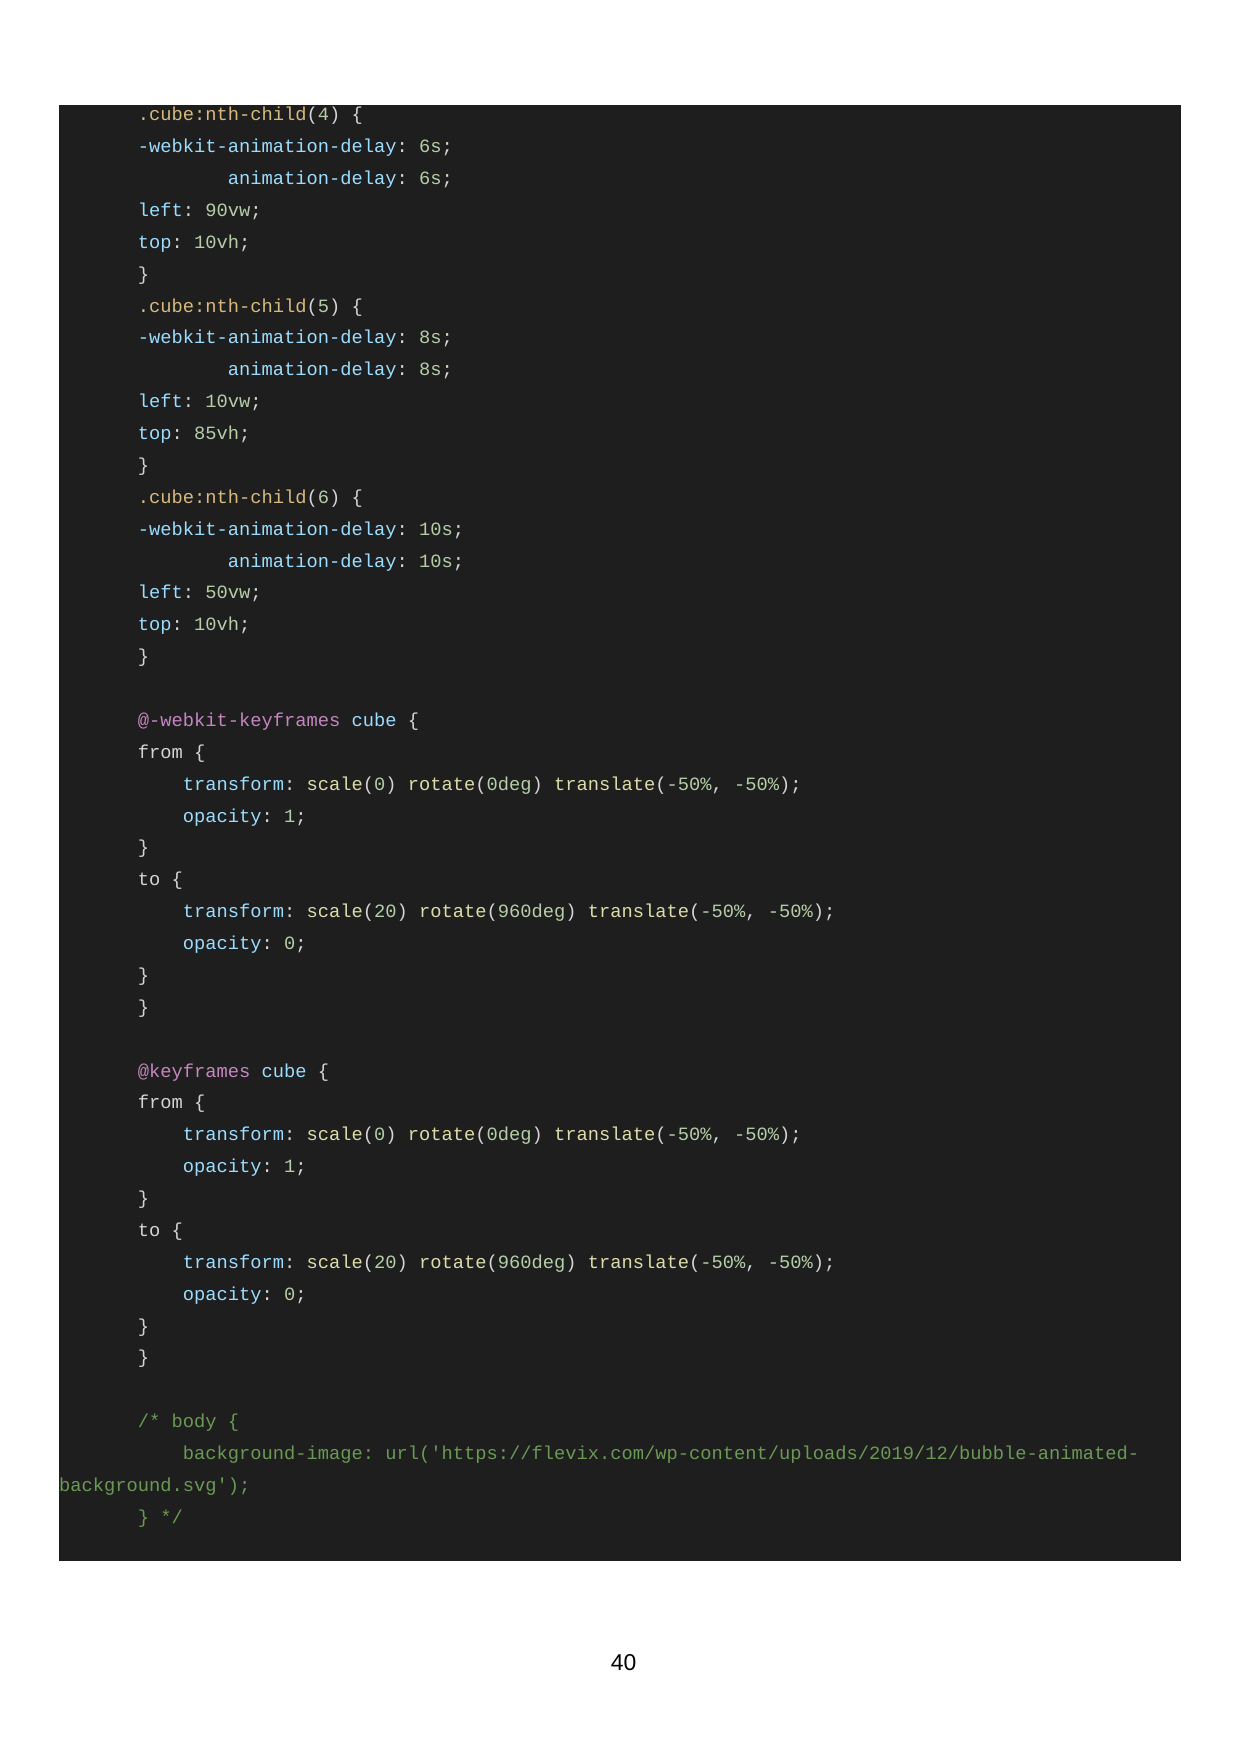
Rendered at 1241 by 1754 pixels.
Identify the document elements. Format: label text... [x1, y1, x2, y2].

text top: 85vh; [59, 424, 1181, 445]
text } [59, 998, 1181, 1019]
text } [59, 966, 1181, 987]
text } [59, 1316, 1181, 1338]
text opacity: 1; [59, 1157, 1181, 1178]
text .cube:nth-child(4) { [59, 105, 1181, 126]
text left: 90vw; [59, 201, 1181, 222]
text to { [59, 1221, 1181, 1242]
text } [59, 264, 1181, 286]
text -webkit-animation-delay: 10s; [59, 519, 1181, 541]
text transform: scale(20) rotate(960deg) translate(-50%, -50%); [59, 1253, 1181, 1274]
text } [59, 838, 1181, 859]
text } [59, 1189, 1181, 1210]
text animation-delay: 10s; [59, 551, 1181, 573]
text to { [59, 870, 1181, 891]
text opacity: 0; [59, 1284, 1181, 1306]
text } */ [59, 1508, 1181, 1529]
text background-image: url('https://flevix.com/wp-content/uploads/2019/12/bubble-animated-background.svg'); [59, 1444, 1181, 1497]
text transform: scale(0) rotate(0deg) translate(-50%, -50%); [59, 1125, 1181, 1146]
text transform: scale(20) rotate(960deg) translate(-50%, -50%); [59, 902, 1181, 923]
text transform: scale(0) rotate(0deg) translate(-50%, -50%); [59, 774, 1181, 796]
text opacity: 1; [59, 806, 1181, 828]
text -webkit-animation-delay: 6s; [59, 137, 1181, 158]
text /* body { [59, 1412, 1181, 1433]
text left: 10vw; [59, 392, 1181, 413]
text -webkit-animation-delay: 8s; [59, 328, 1181, 349]
text .cube:nth-child(5) { [59, 296, 1181, 318]
text @keyframes cube { [59, 1061, 1181, 1083]
text .cube:nth-child(6) { [59, 488, 1181, 509]
text opacity: 0; [59, 934, 1181, 955]
text @-webkit-keyframes cube { [59, 711, 1181, 732]
text from { [59, 1093, 1181, 1114]
text from { [59, 743, 1181, 764]
text animation-delay: 8s; [59, 360, 1181, 381]
text left: 50vw; [59, 583, 1181, 604]
text } [59, 1348, 1181, 1369]
text } [59, 647, 1181, 668]
text } [59, 456, 1181, 477]
text top: 10vh; [59, 233, 1181, 254]
text animation-delay: 6s; [59, 169, 1181, 190]
text top: 10vh; [59, 615, 1181, 636]
